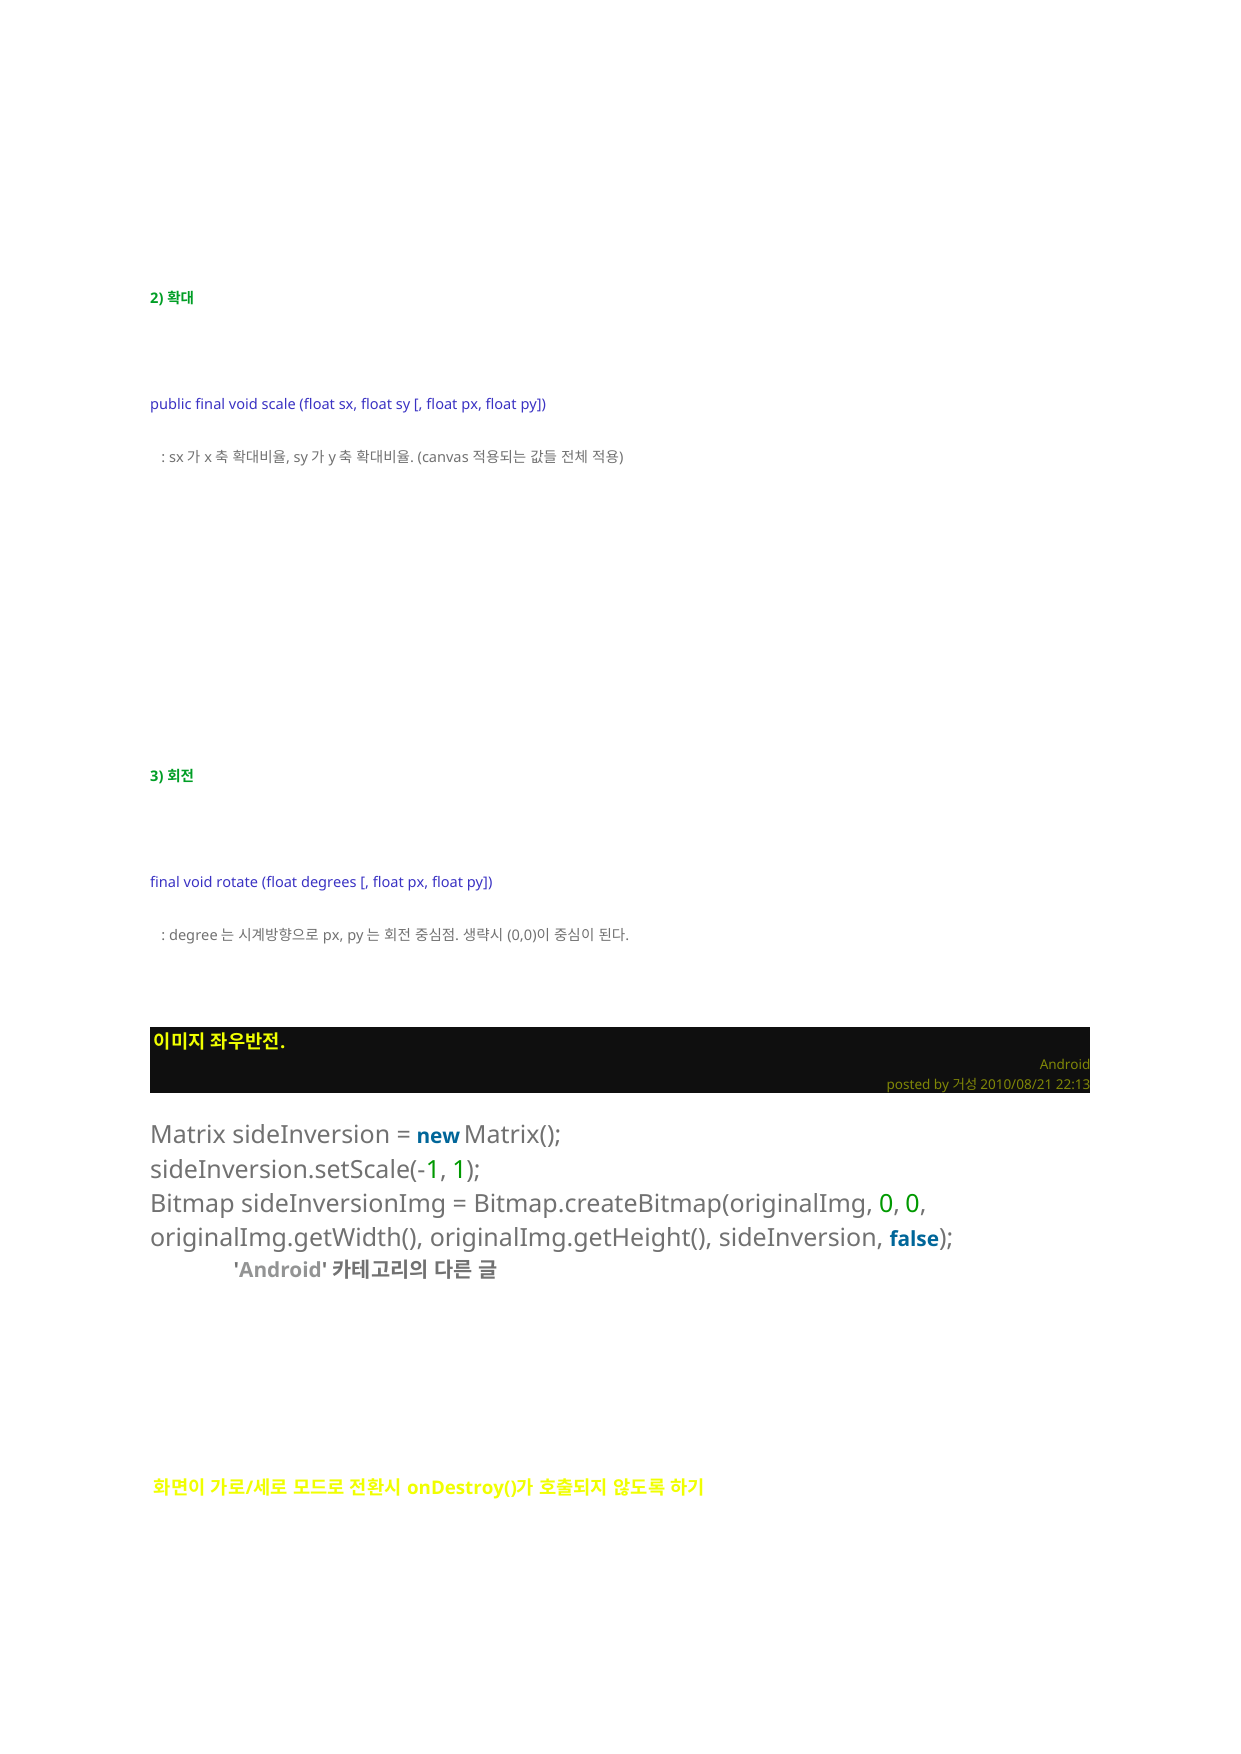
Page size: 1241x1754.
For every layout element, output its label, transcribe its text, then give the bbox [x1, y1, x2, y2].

text 2) 확대 [150, 283, 1090, 307]
text final void rotate (float degrees [, float px, float py]) [150, 868, 1090, 892]
text public final void scale (float sx, float sy [, float px, float py]) [150, 390, 1090, 414]
text 3) 회전 [150, 762, 1090, 786]
text : sx가 x축 확대비율, sy가 y축 확대비율. (canvas 적용되는 값들 전체 적용) [150, 443, 1090, 467]
text originalImg.getWidth(), originalImg.getHeight(), sideInversion, false); [150, 1219, 1090, 1253]
text Android [150, 1054, 1090, 1073]
text sideInversion.setScale(-1, 1); [150, 1151, 1090, 1185]
subtitle 이미지 좌우반전. [150, 1027, 1090, 1054]
text posted by 거성 2010/08/21 22:13 [150, 1073, 1090, 1093]
subtitle 'Android' 카테고리의 다른 글 [233, 1253, 1090, 1284]
text Matrix sideInversion = new Matrix(); [150, 1117, 1090, 1151]
text Bitmap sideInversionImg = Bitmap.createBitmap(originalImg, 0, 0, [150, 1185, 1090, 1219]
subtitle 화면이 가로/세로 모드로 전환시 onDestroy()가 호출되지 않도록 하기 [150, 1472, 1090, 1499]
text : degree는 시계방향으로 px, py는 회전 중심점. 생략시 (0,0)이 중심이 된다. [150, 921, 1090, 945]
